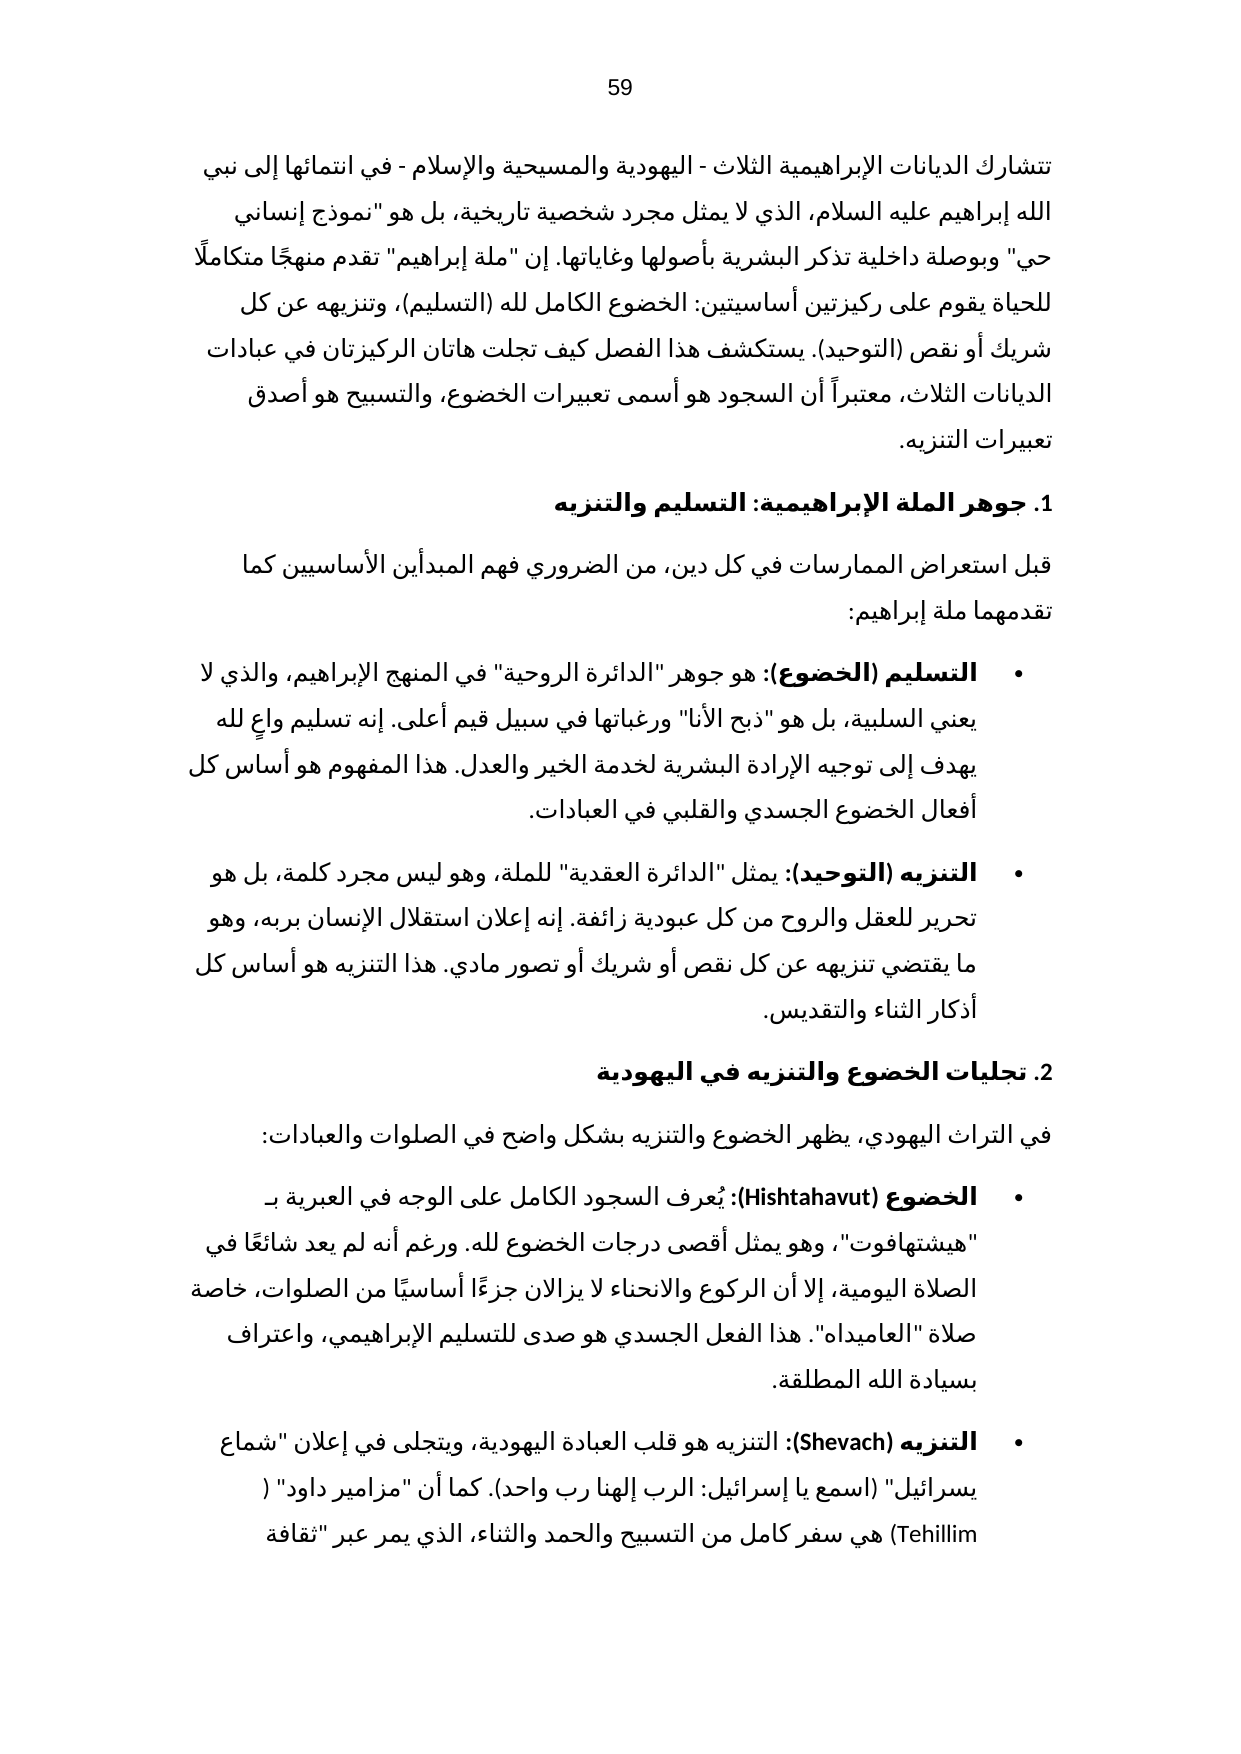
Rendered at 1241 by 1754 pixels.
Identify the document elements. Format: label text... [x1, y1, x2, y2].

list الخضوع (Hishtahavut): يُعرف السجود الكامل على الوجه في العبرية بـ "هيشتهافوت"، وهو يمثل أقصى درجات الخضوع لله. ورغم أنه لم يعد شائعًا في الصلاة اليومية، إلا أن الركوع والانحناء لا يزالان جزءًا أساسيًا من الصلوات، خاصة صلاة "العاميداه". هذا الفعل الجسدي هو صدى للتسليم الإبراهيمي، واعتراف بسيادة الله المطلقة. [187, 1181, 1015, 1395]
text 2. تجليات الخضوع والتنزيه في اليهودية [187, 1056, 1053, 1087]
text 1. جوهر الملة الإبراهيمية: التسليم والتنزيه [187, 487, 1053, 517]
text في التراث اليهودي، يظهر الخضوع والتنزيه بشكل واضح في الصلوات والعبادات: [187, 1119, 1053, 1149]
list التسليم (الخضوع): هو جوهر "الدائرة الروحية" في المنهج الإبراهيم، والذي لا يعني السلبية، بل هو "ذبح الأنا" ورغباتها في سبيل قيم أعلى. إنه تسليم واعٍ لله يهدف إلى توجيه الإرادة البشرية لخدمة الخير والعدل. هذا المفهوم هو أساس كل أفعال الخضوع الجسدي والقلبي في العبادات. [187, 657, 1015, 825]
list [187, 1427, 1015, 1548]
text تتشارك الديانات الإبراهيمية الثلاث - اليهودية والمسيحية والإسلام - في انتمائها إلى نبي الله إبراهيم عليه السلام، الذي لا يمثل مجرد شخصية تاريخية، بل هو "نموذج إنساني حي" وبوصلة داخلية تذكر البشرية بأصولها وغاياتها. إن "ملة إبراهيم" تقدم منهجًا متكاملًا للحياة يقوم على ركيزتين أساسيتين: الخضوع الكامل لله (التسليم)، وتنزيهه عن كل شريك أو نقص (التوحيد). يستكشف هذا الفصل كيف تجلت هاتان الركيزتان في عبادات الديانات الثلاث، معتبراً أن السجود هو أسمى تعبيرات الخضوع، والتسبيح هو أصدق تعبيرات التنزيه. [187, 150, 1053, 455]
list التنزيه (التوحيد): يمثل "الدائرة العقدية" للملة، وهو ليس مجرد كلمة، بل هو تحرير للعقل والروح من كل عبودية زائفة. إنه إعلان استقلال الإنسان بربه، وهو ما يقتضي تنزيهه عن كل نقص أو شريك أو تصور مادي. هذا التنزيه هو أساس كل أذكار الثناء والتقديس. [187, 857, 1015, 1024]
text قبل استعراض الممارسات في كل دين، من الضروري فهم المبدأين الأساسيين كما تقدمهما ملة إبراهيم: [187, 549, 1053, 625]
